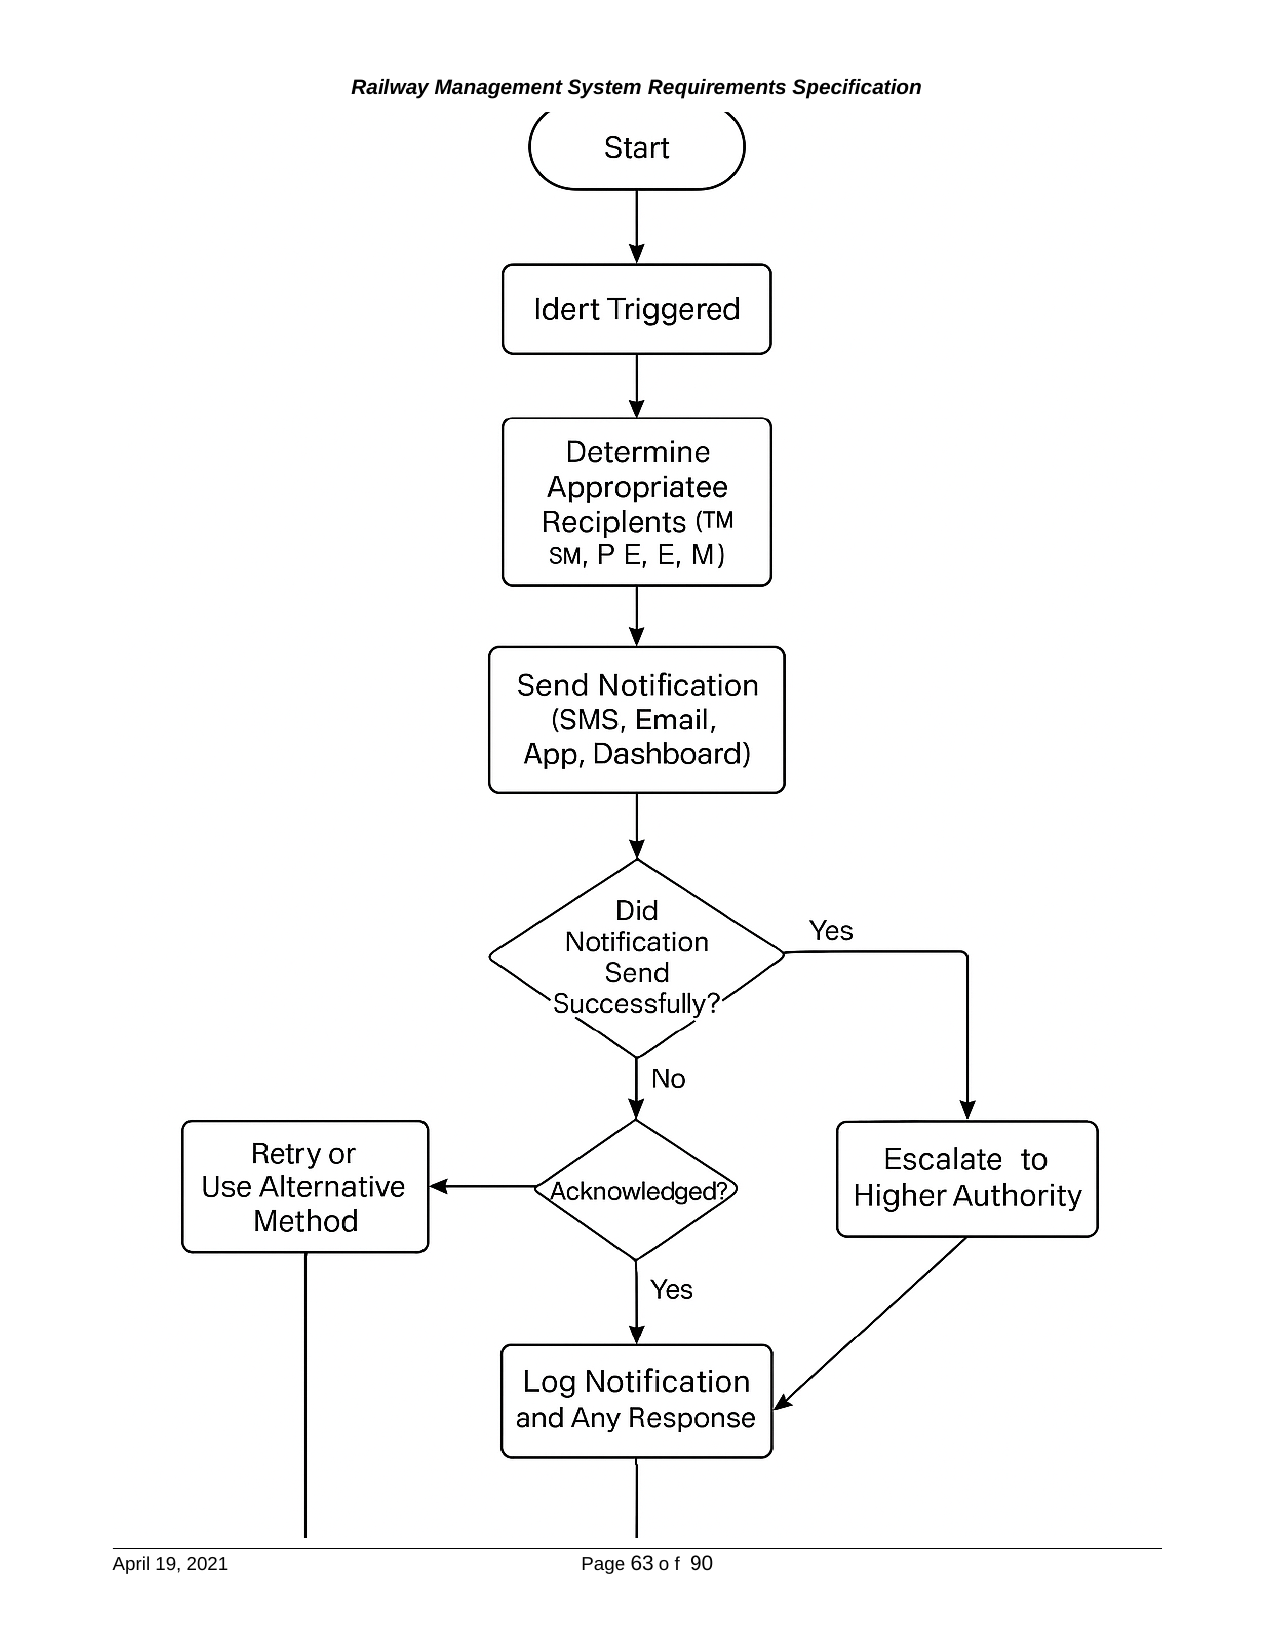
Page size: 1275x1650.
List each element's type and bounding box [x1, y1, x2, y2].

picture [112, 112, 1163, 1538]
